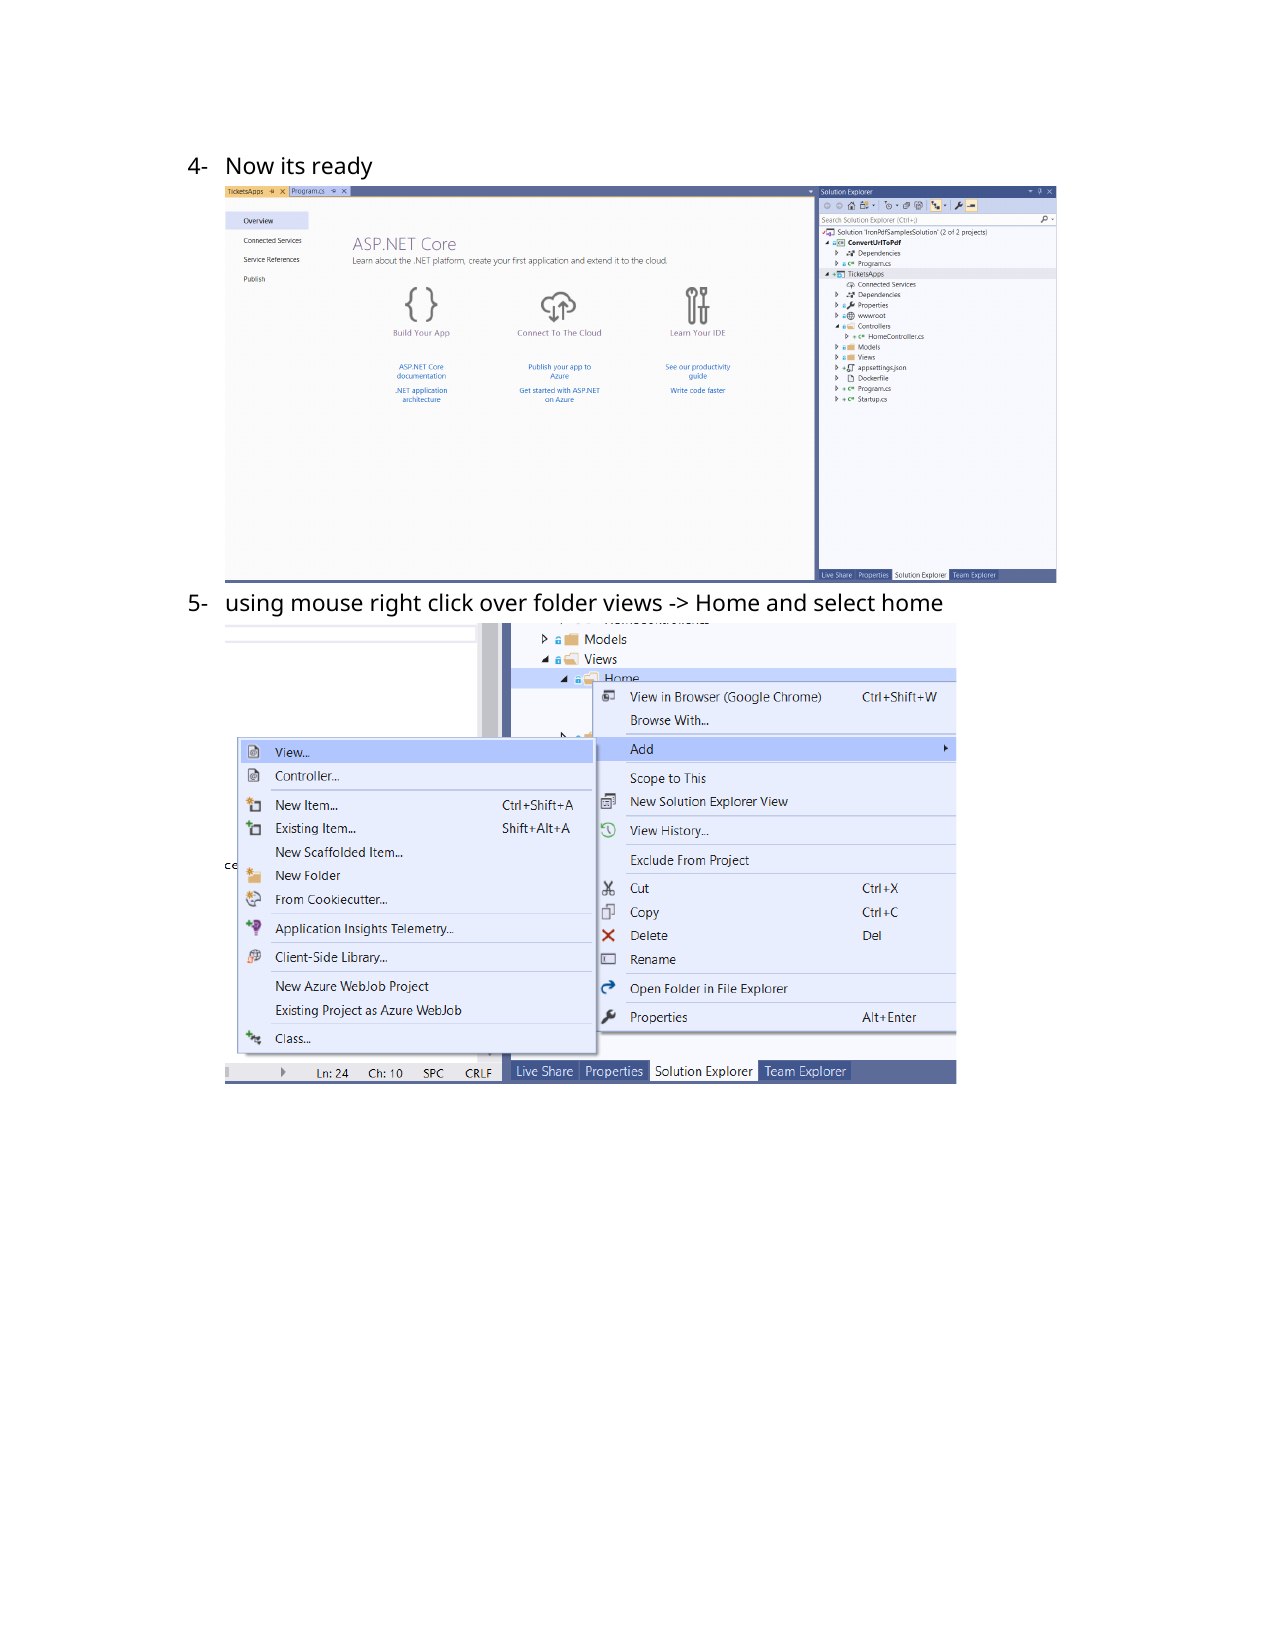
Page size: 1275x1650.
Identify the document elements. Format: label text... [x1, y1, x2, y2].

picture [225, 623, 957, 1084]
picture [225, 186, 1057, 583]
